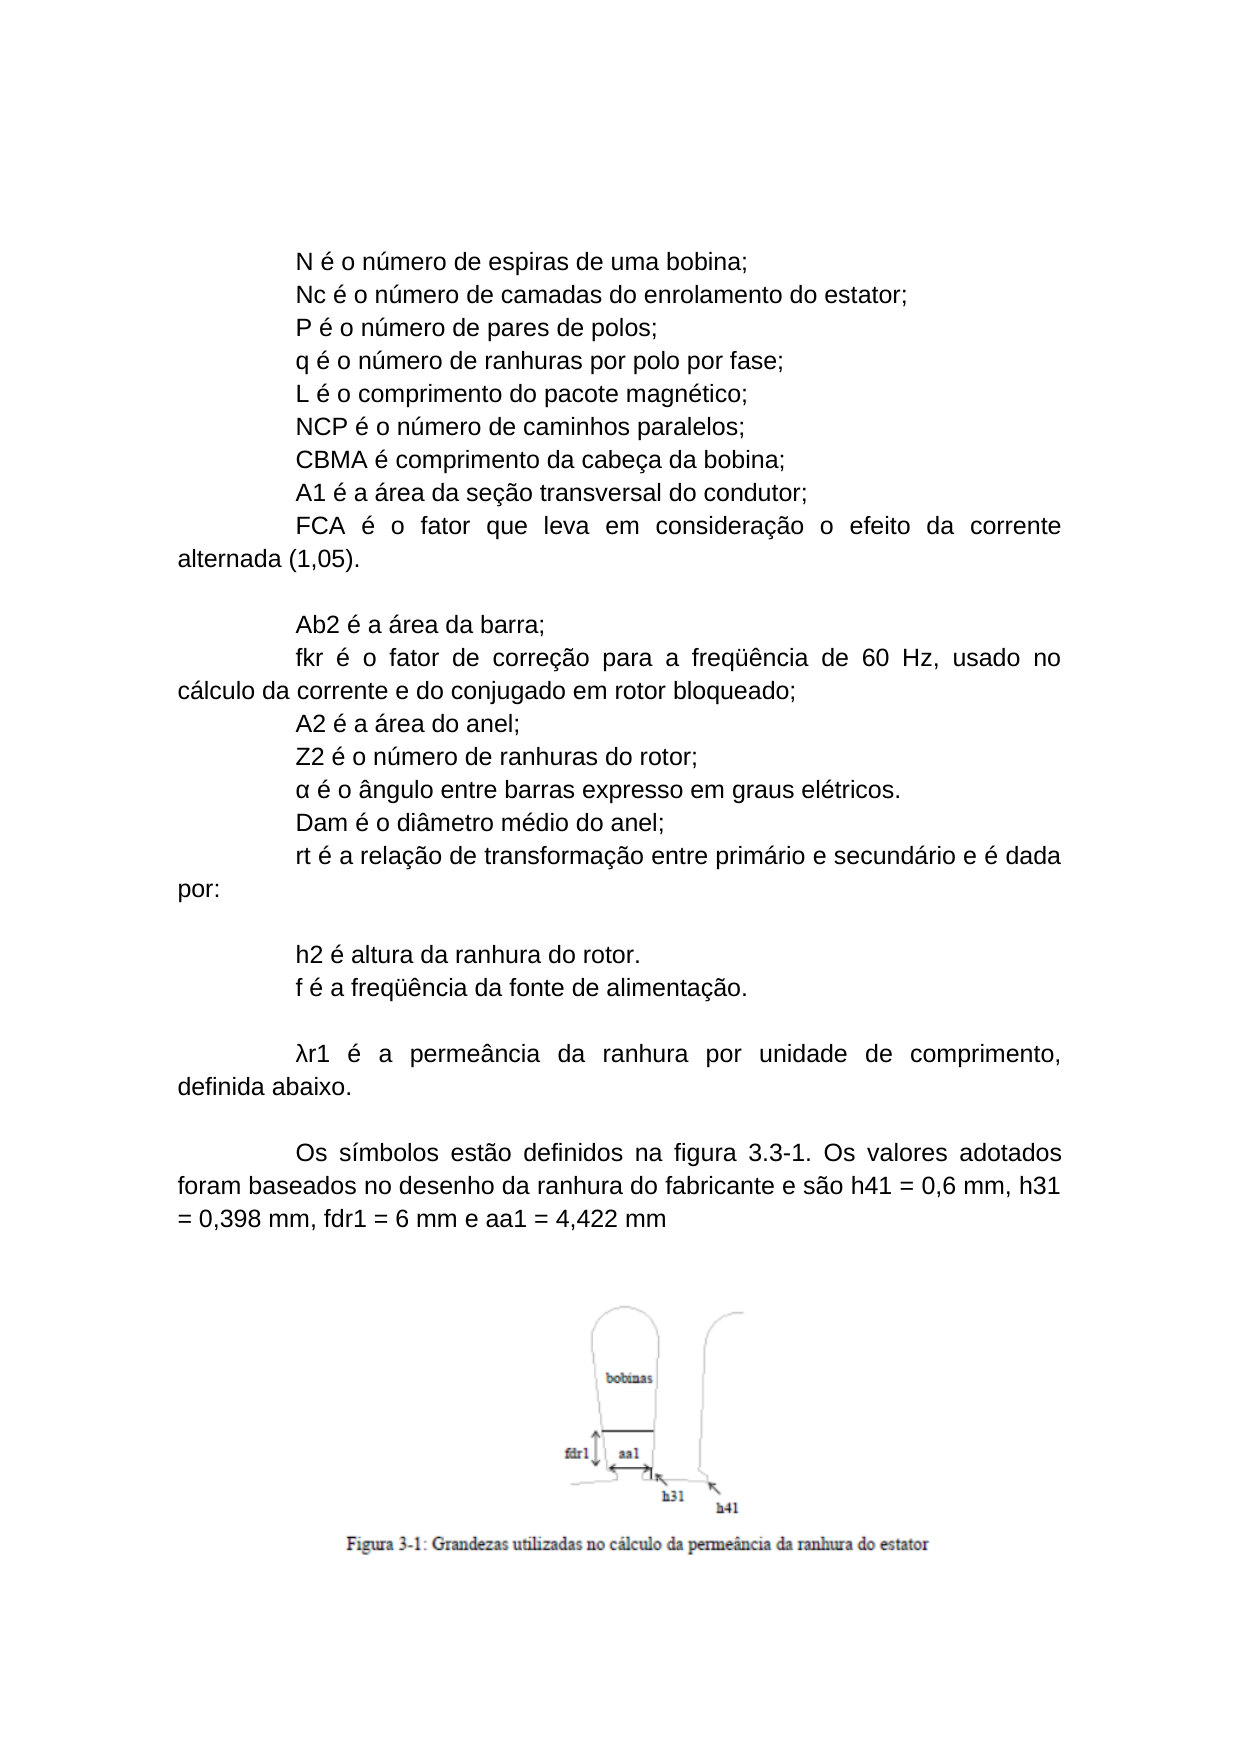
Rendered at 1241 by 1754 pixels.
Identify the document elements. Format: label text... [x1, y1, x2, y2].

text f é a freqüência da fonte de alimentação. [177, 973, 1063, 1002]
text fkr é o fator de correção para a freqüência de 60 Hz, usado no cálculo da corrente e do conjugado em rotor bloqueado; [177, 643, 1063, 705]
text Dam é o diâmetro médio do anel; [177, 808, 1063, 837]
text Ab2 é a área da barra; [177, 610, 1063, 639]
text A2 é a área do anel; [177, 709, 1063, 738]
text N é o número de espiras de uma bobina; [177, 247, 1063, 276]
text A1 é a área da seção transversal do condutor; [177, 478, 1063, 507]
text h2 é altura da ranhura do rotor. [177, 940, 1063, 969]
text Os símbolos estão definidos na figura 3.3-1. Os valores adotados foram baseados no desenho da ranhura do fabricante e são h41 = 0,6 mm, h31 = 0,398 mm, fdr1 = 6 mm e aa1 = 4,422 mm [177, 1138, 1063, 1233]
text α é o ângulo entre barras expresso em graus elétricos. [177, 775, 1063, 804]
text FCA é o fator que leva em consideração o efeito da corrente alternada (1,05). [177, 511, 1063, 573]
text rt é a relação de transformação entre primário e secundário e é dada por: [177, 841, 1063, 903]
text NCP é o número de caminhos paralelos; [177, 412, 1063, 441]
text CBMA é comprimento da cabeça da bobina; [177, 445, 1063, 474]
text Nc é o número de camadas do enrolamento do estator; [177, 280, 1063, 308]
text L é o comprimento do pacote magnético; [177, 379, 1063, 408]
text q é o número de ranhuras por polo por fase; [177, 346, 1063, 374]
text λr1 é a permeância da ranhura por unidade de comprimento, definida abaixo. [177, 1039, 1063, 1101]
text P é o número de pares de polos; [177, 313, 1063, 342]
text Z2 é o número de ranhuras do rotor; [177, 742, 1063, 771]
picture [295, 1270, 959, 1600]
